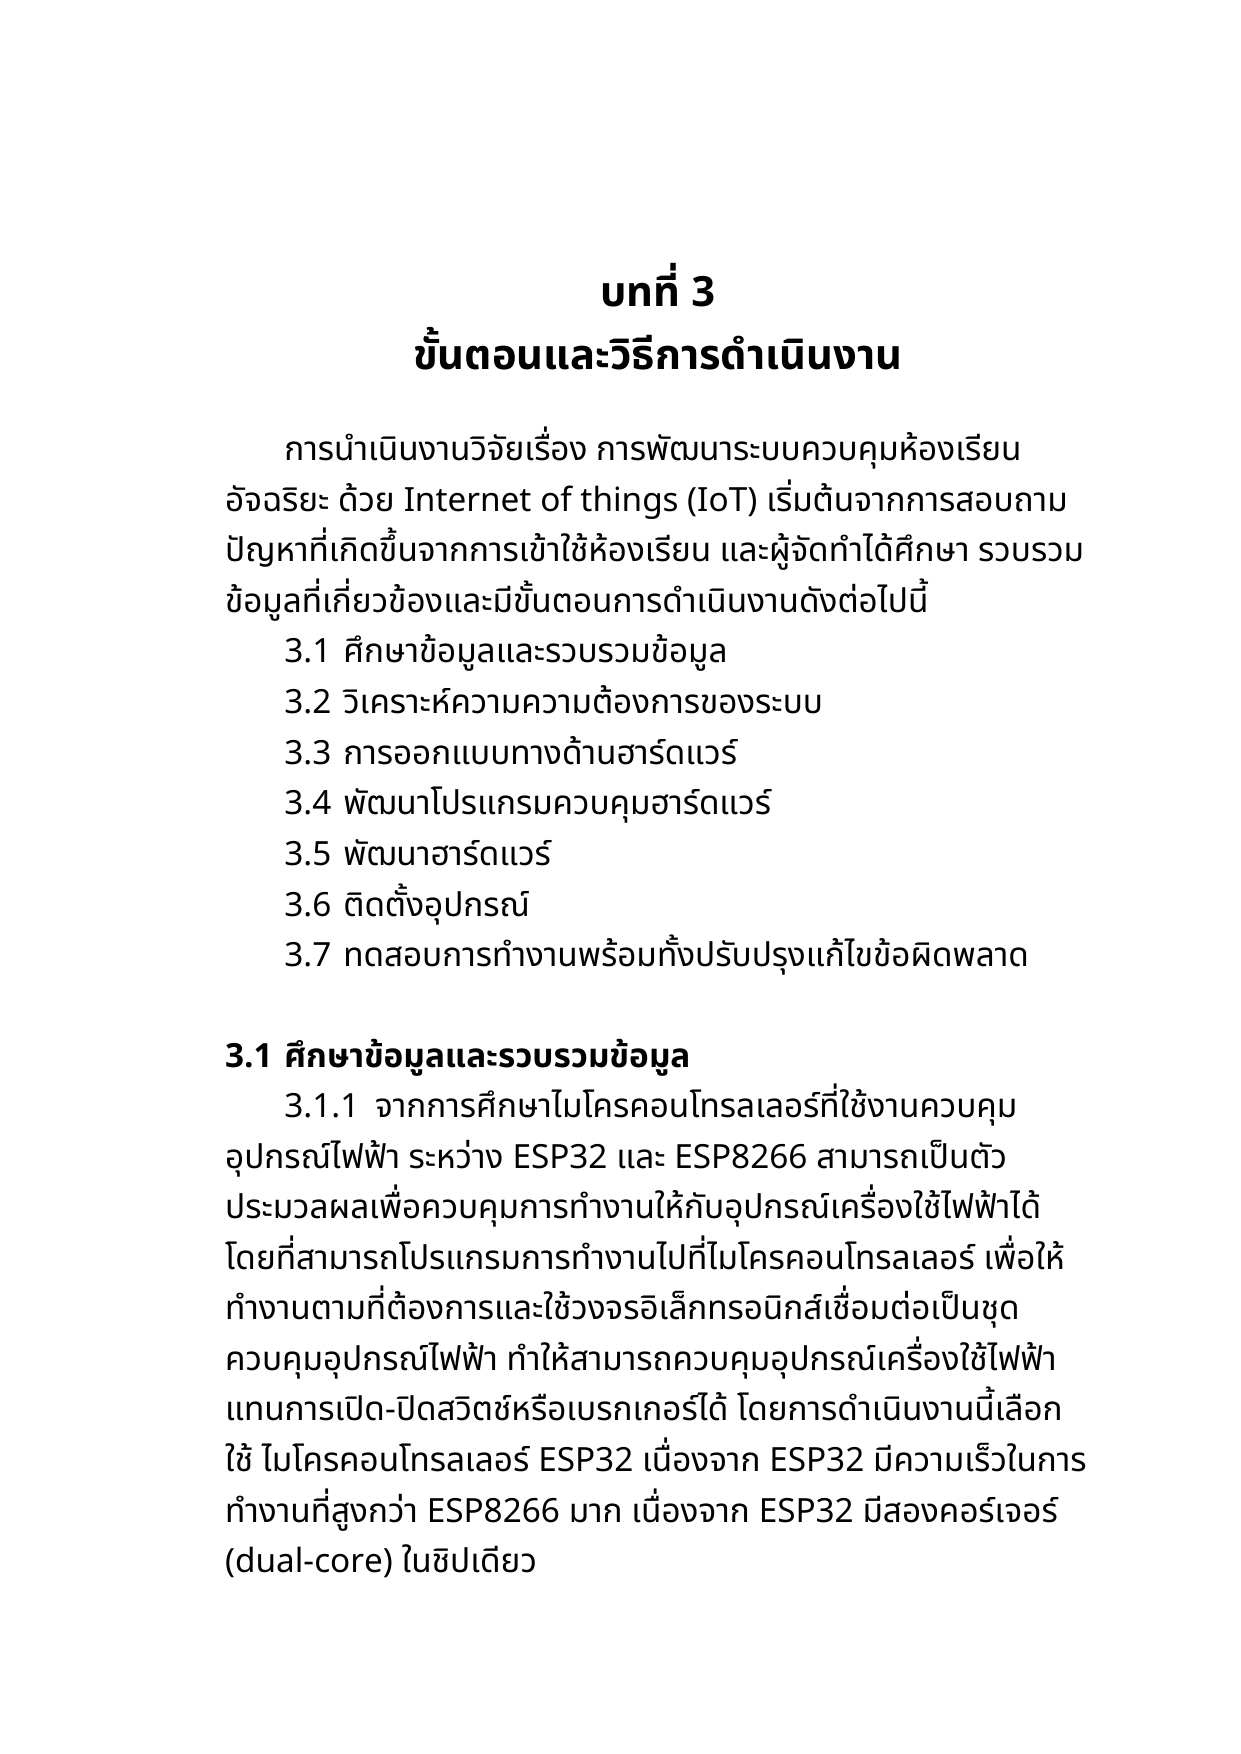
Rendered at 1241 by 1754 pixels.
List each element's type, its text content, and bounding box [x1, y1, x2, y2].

text 3.1 ศึกษาข้อมูลและรวบรวมข้อมูล [225, 1032, 1090, 1082]
text บทที่ 3 ขั้นตอนและวิธีการดำเนินงาน [225, 262, 1090, 388]
text 3.5 พัฒนาฮาร์ดแวร์ [225, 830, 1090, 880]
text 3.1 ศึกษาข้อมูลและรวบรวมข้อมูล [225, 627, 1090, 678]
text 3.7 ทดสอบการทำงานพร้อมทั้งปรับปรุงแก้ไขข้อผิดพลาด [225, 931, 1090, 982]
text การนำเนินงานวิจัยเรื่อง การพัฒนาระบบควบคุมห้องเรียนอัจฉริยะ ด้วย Internet of things (IoT) เริ่มต้นจากการสอบถามปัญหาที่เกิดขึ้นจากการเข้าใช้ห้องเรียน และผู้จัดทำได้ศึกษา รวบรวมข้อมูลที่เกี่ยวข้องและมีขั้นตอนการดำเนินงานดังต่อไปนี้ [225, 425, 1090, 627]
text 3.2 วิเคราะห์ความความต้องการของระบบ [225, 678, 1090, 728]
text 3.4 พัฒนาโปรแกรมควบคุมฮาร์ดแวร์ [225, 779, 1090, 830]
text 3.6 ติดตั้งอุปกรณ์ [225, 880, 1090, 931]
text 3.1.1 จากการศึกษาไมโครคอนโทรลเลอร์ที่ใช้งานควบคุมอุปกรณ์ไฟฟ้า ระหว่าง ESP32 และ ESP8266 สามารถเป็นตัวประมวลผลเพื่อควบคุมการทำงานให้กับอุปกรณ์เครื่องใช้ไฟฟ้าได้ โดยที่สามารถโปรแกรมการทำงานไปที่ไมโครคอนโทรลเลอร์ เพื่อให้ทำงานตามที่ต้องการและใช้วงจรอิเล็กทรอนิกส์เชื่อมต่อเป็นชุดควบคุมอุปกรณ์ไฟฟ้า ทำให้สามารถควบคุมอุปกรณ์เครื่องใช้ไฟฟ้าแทนการเปิด-ปิดสวิตช์หรือเบรกเกอร์ได้ โดยการดำเนินงานนี้เลือกใช้ ไมโครคอนโทรลเลอร์ ESP32 เนื่องจาก ESP32 มีความเร็วในการทำงานที่สูงกว่า ESP8266 มาก เนื่องจาก ESP32 มีสองคอร์เจอร์ (dual-core) ในชิปเดียว [225, 1082, 1090, 1588]
text 3.3 การออกแบบทางด้านฮาร์ดแวร์ [225, 728, 1090, 779]
